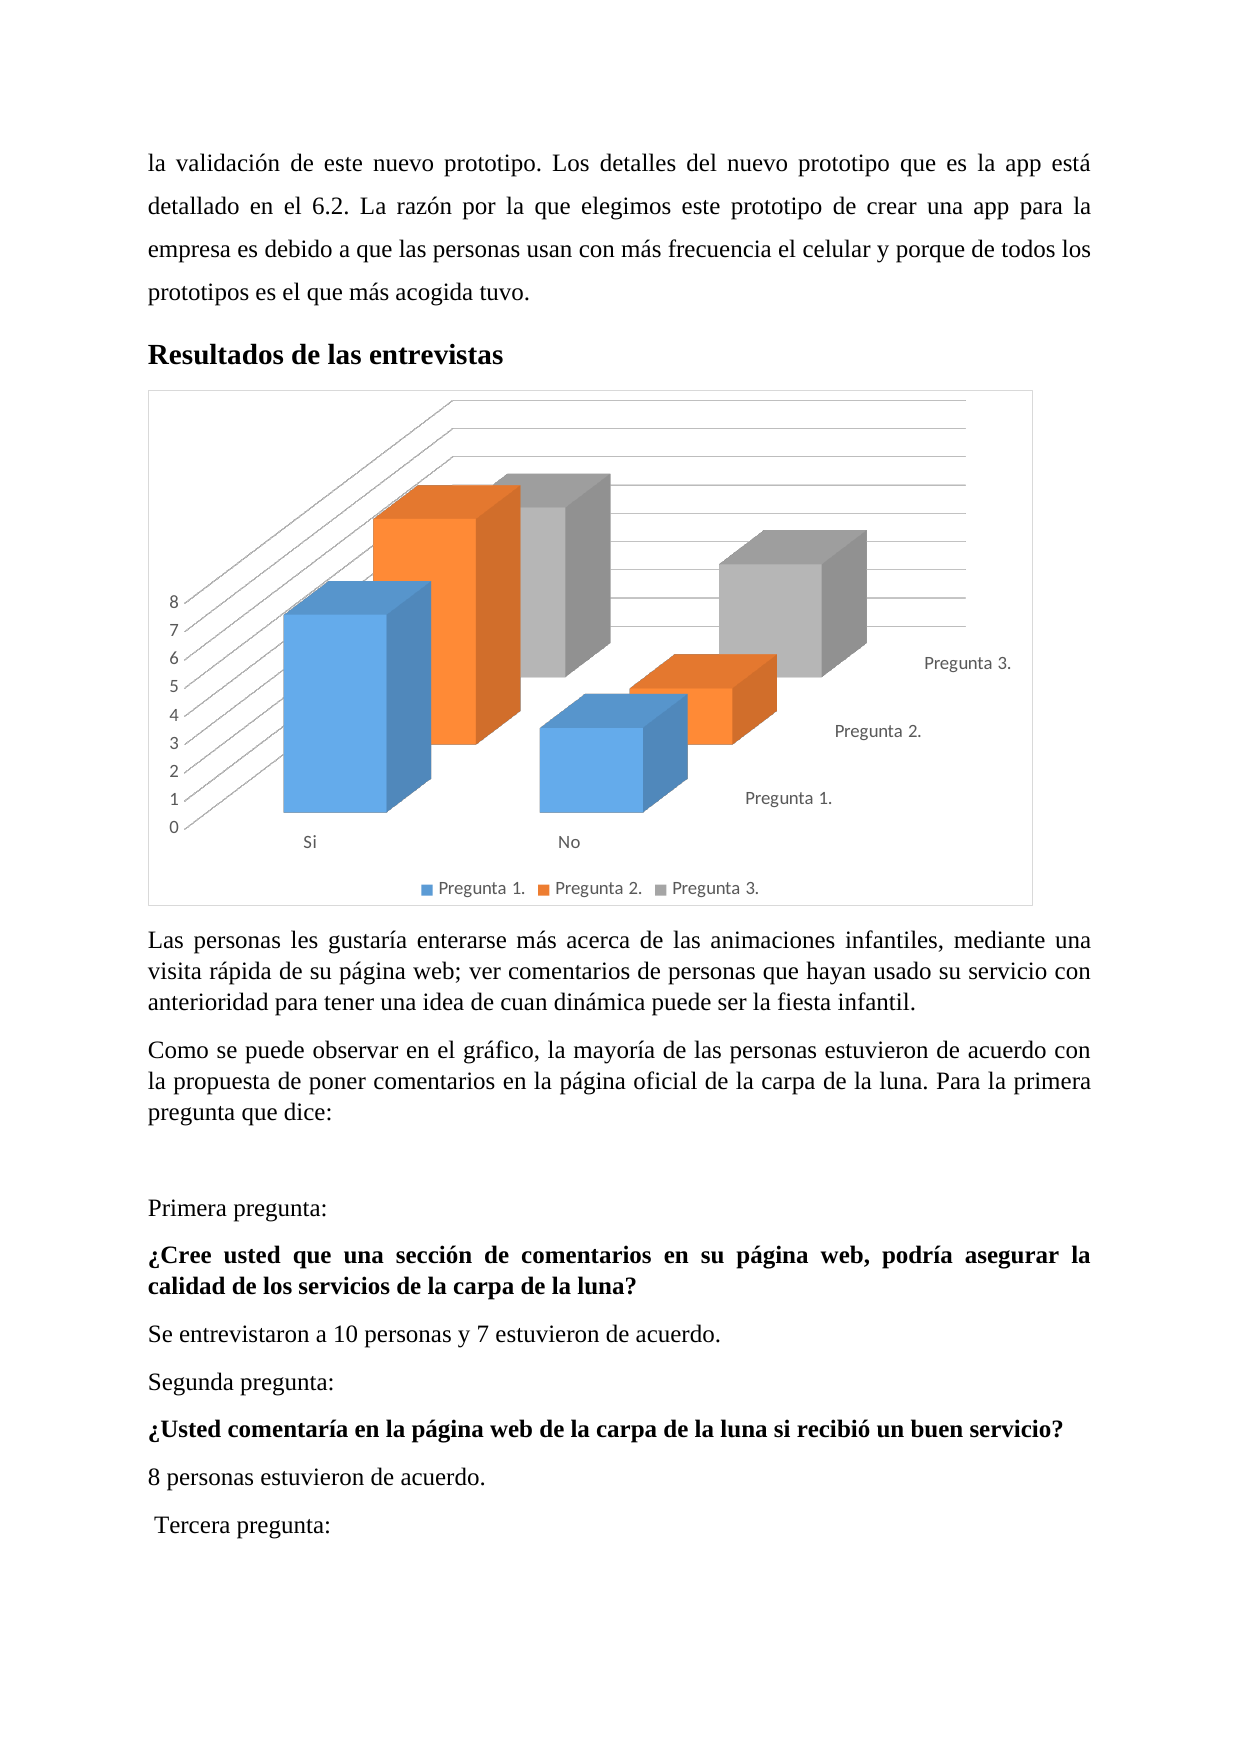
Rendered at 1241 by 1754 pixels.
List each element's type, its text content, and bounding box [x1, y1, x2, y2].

text Primera pregunta: [148, 1193, 1092, 1221]
text Como se puede observar en el gráfico, la mayoría de las personas estuvieron de acuerdo con la propuesta de poner comentarios en la página oficial de la carpa de la luna. Para la primera pregunta que dice: [148, 1035, 1092, 1126]
text ¿Cree usted que una sección de comentarios en su página web, podría asegurar la calidad de los servicios de la carpa de la luna? [148, 1240, 1092, 1300]
text ¿Usted comentaría en la página web de la carpa de la luna si recibió un buen servicio? [148, 1414, 1092, 1443]
text Se entrevistaron a 10 personas y 7 estuvieron de acuerdo. [148, 1319, 1092, 1348]
text Las personas les gustaría enterarse más acerca de las animaciones infantiles, mediante una visita rápida de su página web; ver comentarios de personas que hayan usado su servicio con anterioridad para tener una idea de cuan dinámica puede ser la fiesta infantil. [148, 925, 1092, 1016]
text Segunda pregunta: [148, 1367, 1092, 1396]
text Tercera pregunta: [148, 1510, 1092, 1539]
text Resultados de las entrevistas [148, 337, 1092, 370]
text 8 personas estuvieron de acuerdo. [148, 1462, 1092, 1491]
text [148, 148, 1092, 306]
